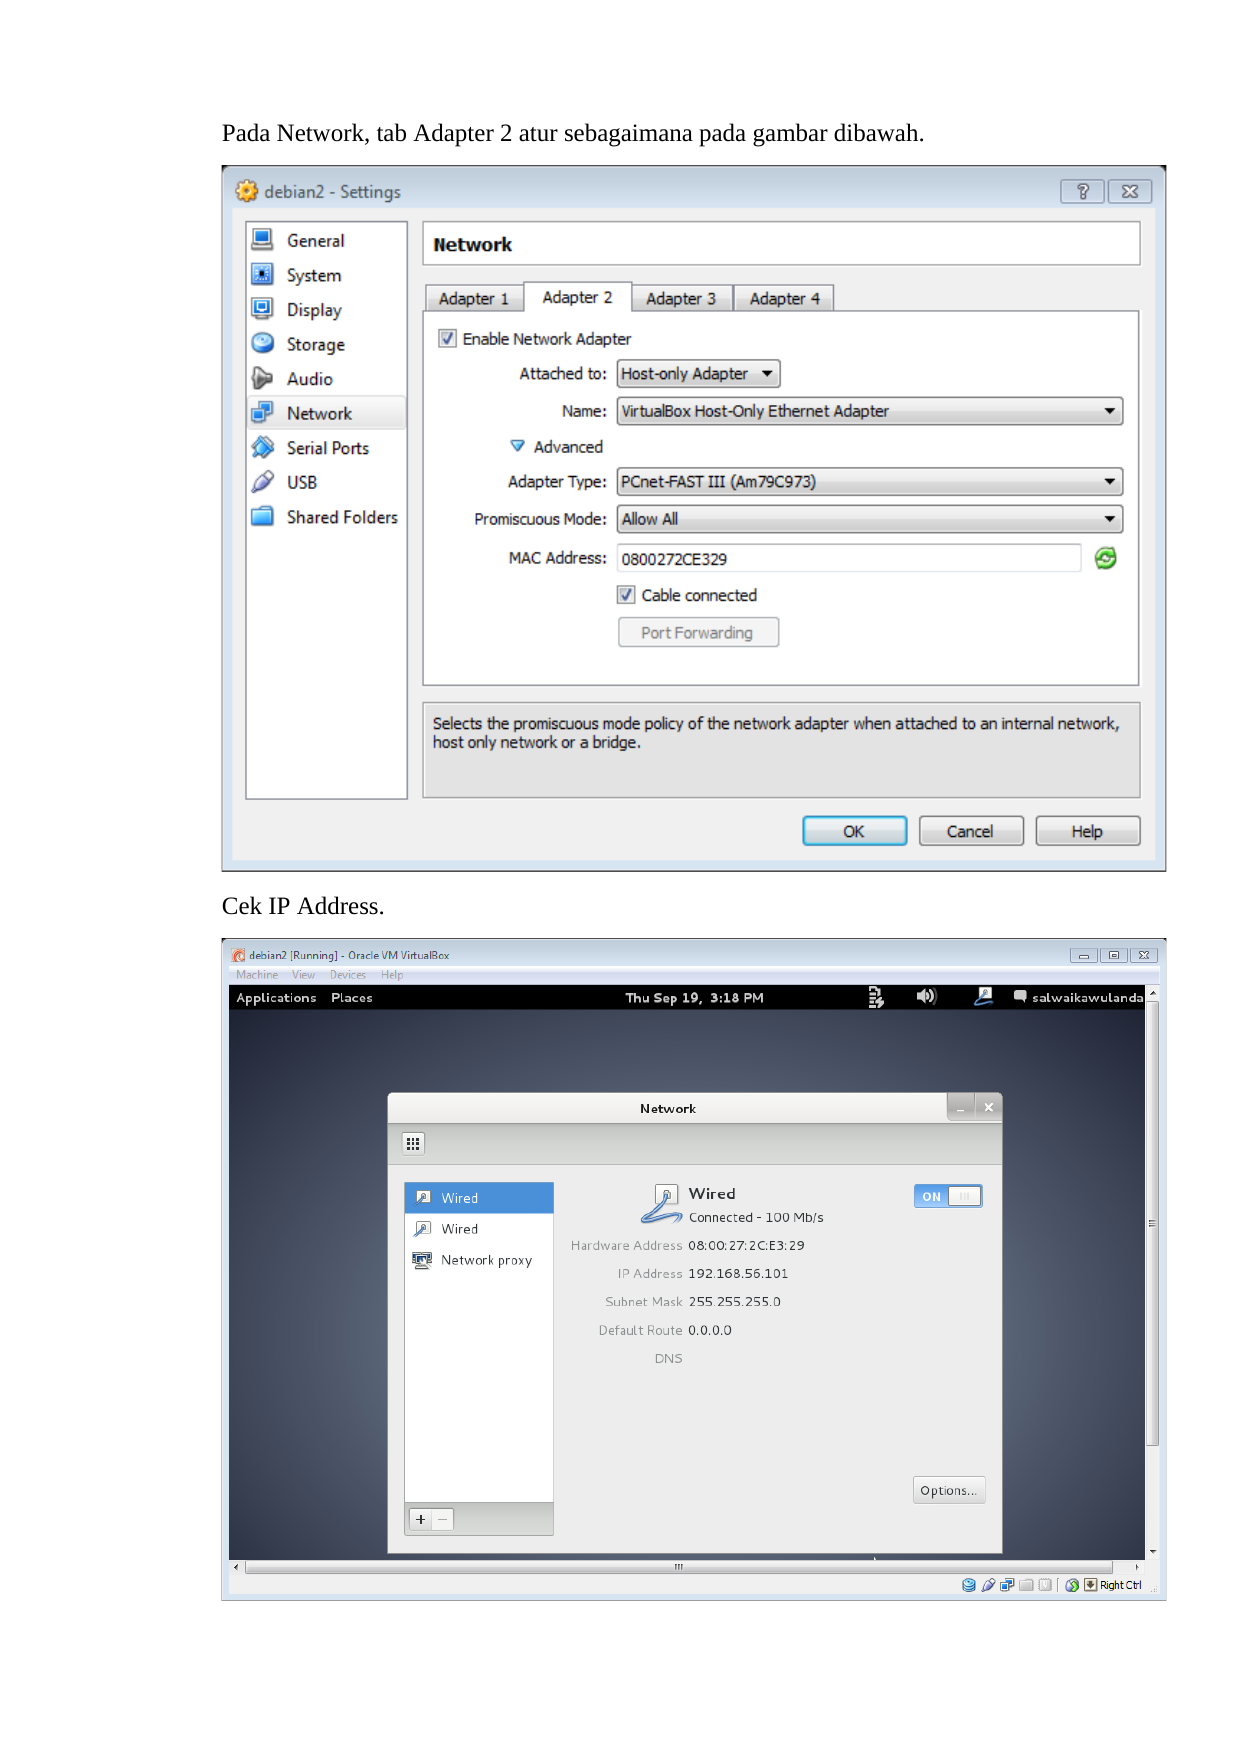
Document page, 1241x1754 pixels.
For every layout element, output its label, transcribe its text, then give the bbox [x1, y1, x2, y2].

text Pada Network, tab Adapter 2 atur sebagaimana pada gambar dibawah. [222, 118, 1122, 147]
text Cek IP Address. [222, 891, 1122, 920]
